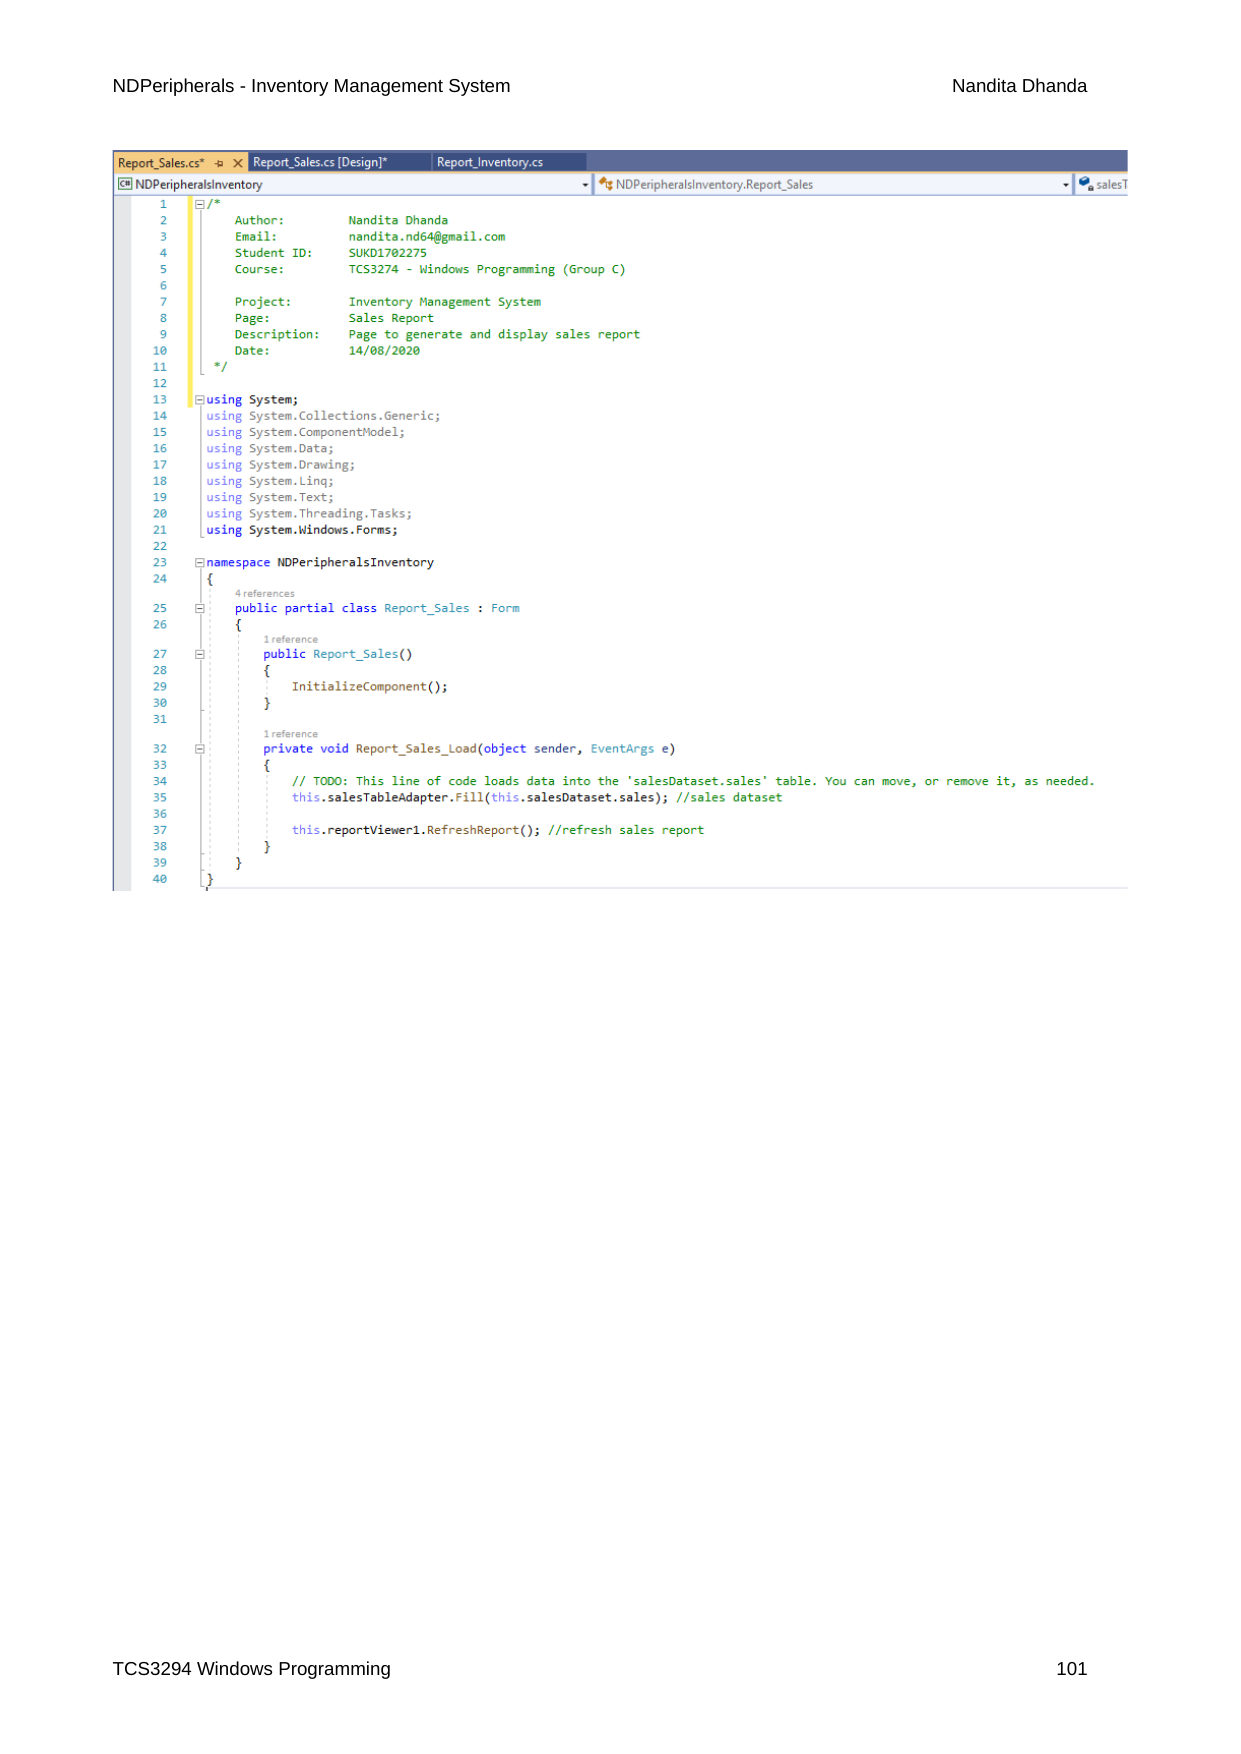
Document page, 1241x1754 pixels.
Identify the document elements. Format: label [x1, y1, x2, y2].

picture [112, 150, 1128, 891]
